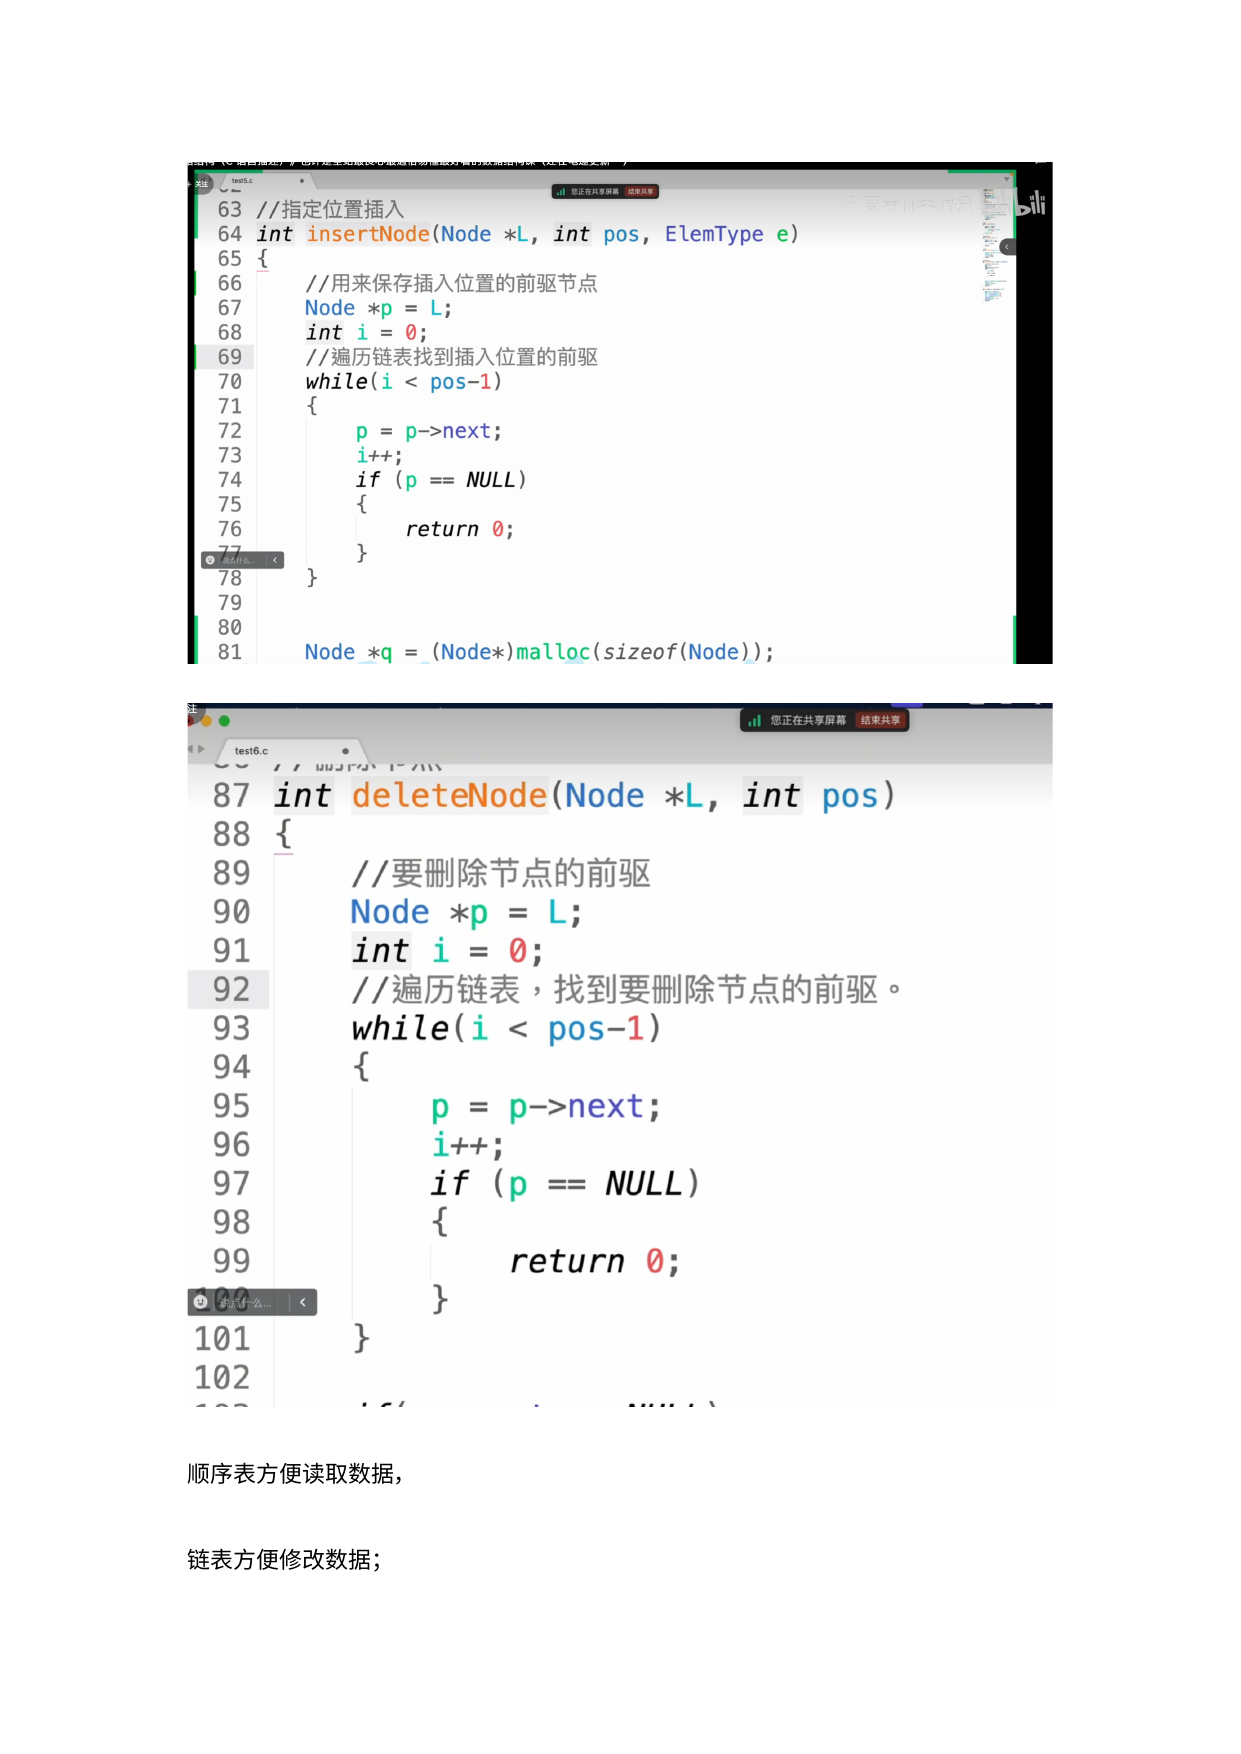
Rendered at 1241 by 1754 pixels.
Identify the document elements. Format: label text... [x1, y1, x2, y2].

picture [187, 162, 1053, 664]
picture [187, 703, 1053, 1407]
text 链表方便修改数据； [187, 1526, 1053, 1591]
text 顺序表方便读取数据， [187, 1440, 1053, 1505]
